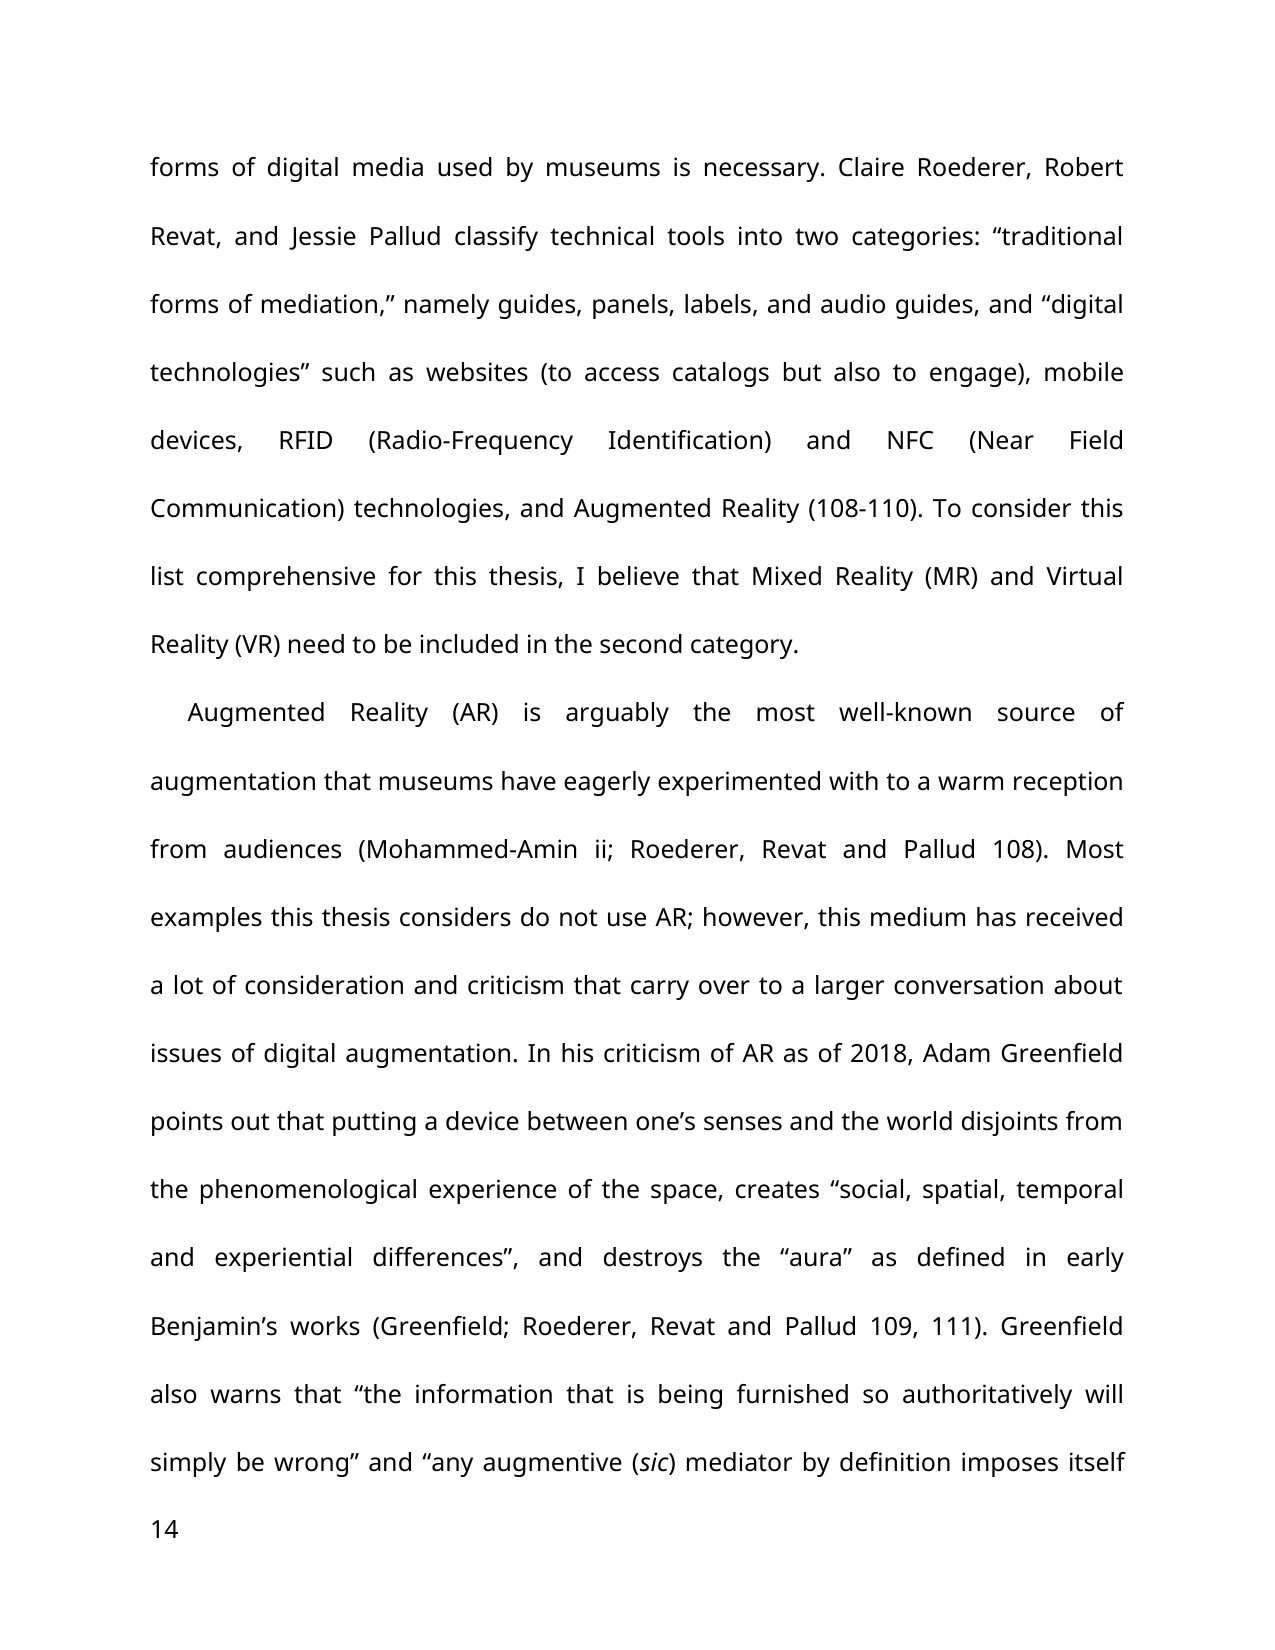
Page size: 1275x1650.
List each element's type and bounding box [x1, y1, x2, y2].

text [150, 150, 1125, 661]
text [150, 695, 1125, 1478]
